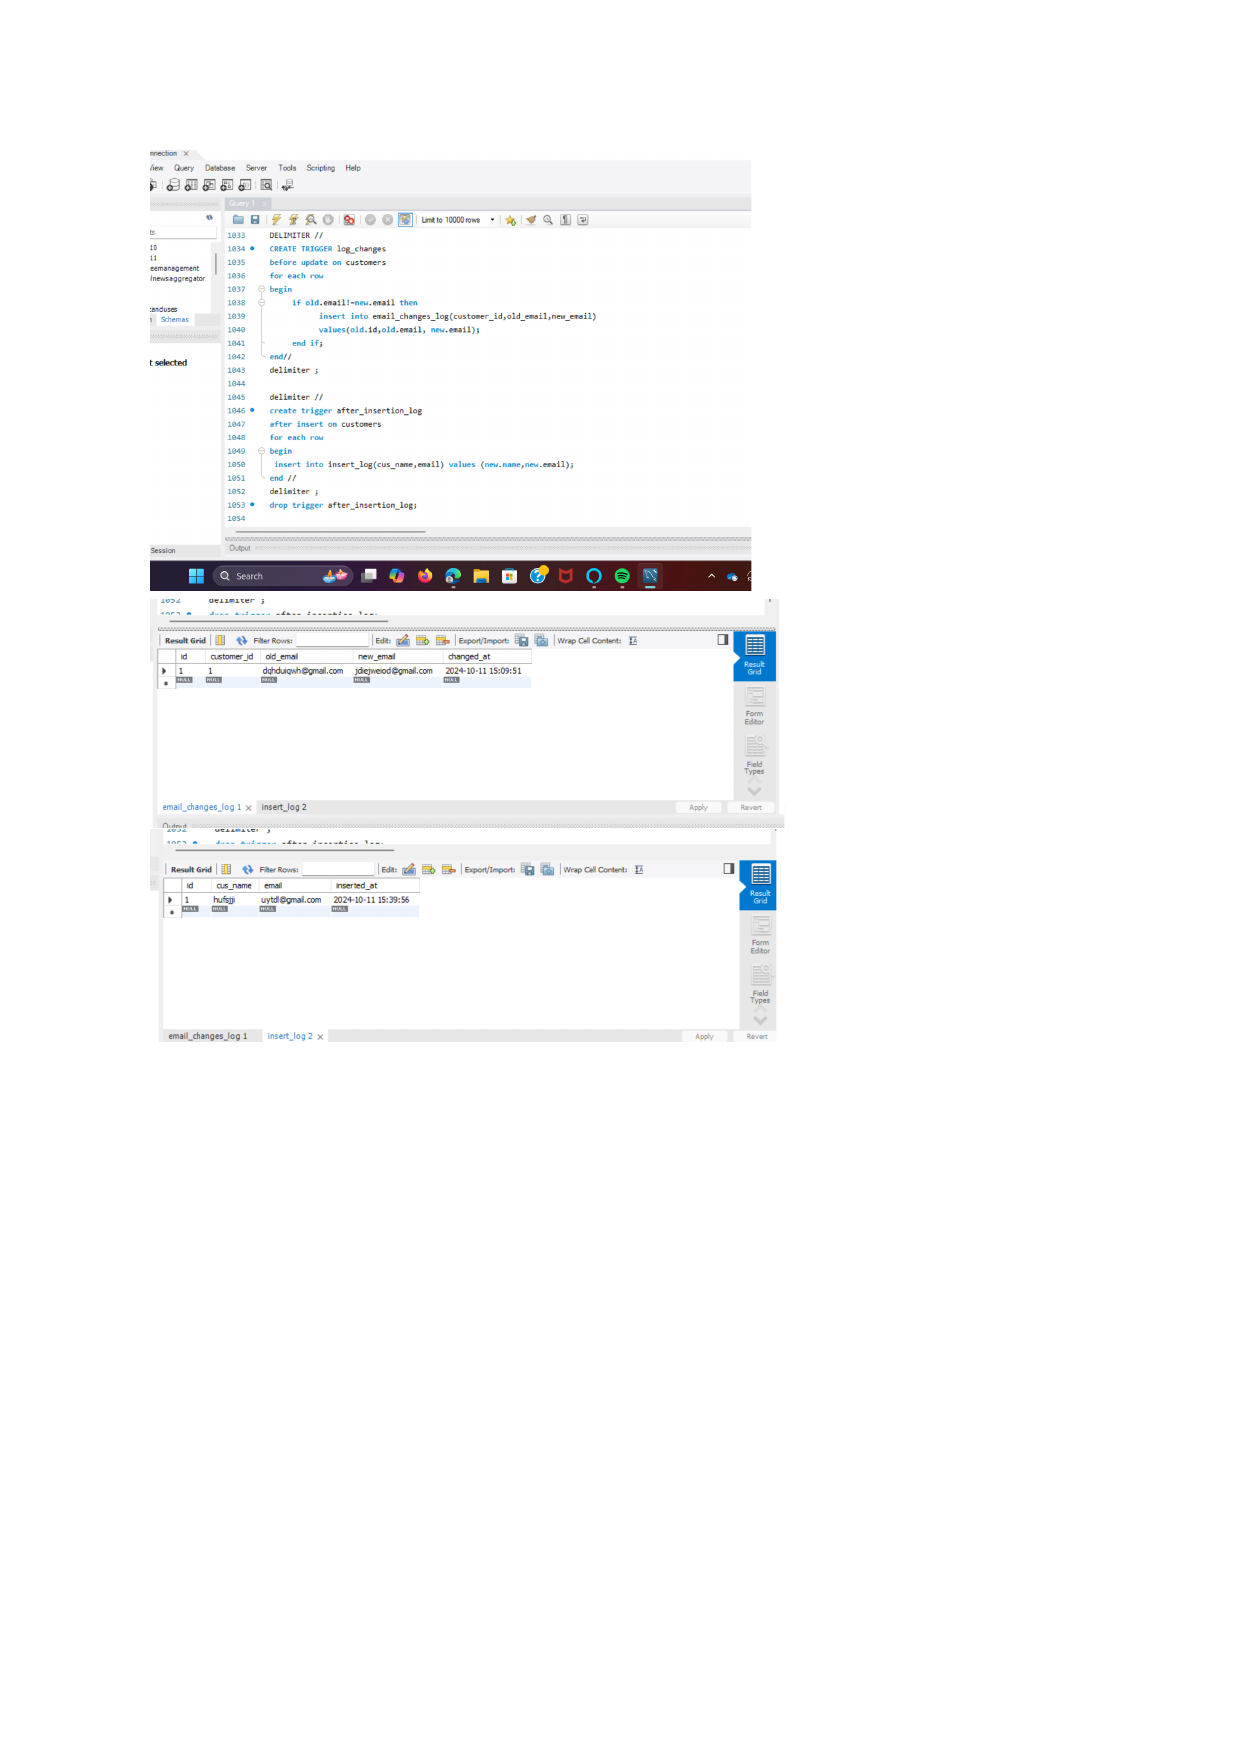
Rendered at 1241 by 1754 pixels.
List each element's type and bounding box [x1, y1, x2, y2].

picture [150, 599, 785, 828]
picture [150, 150, 752, 591]
picture [150, 829, 777, 1042]
